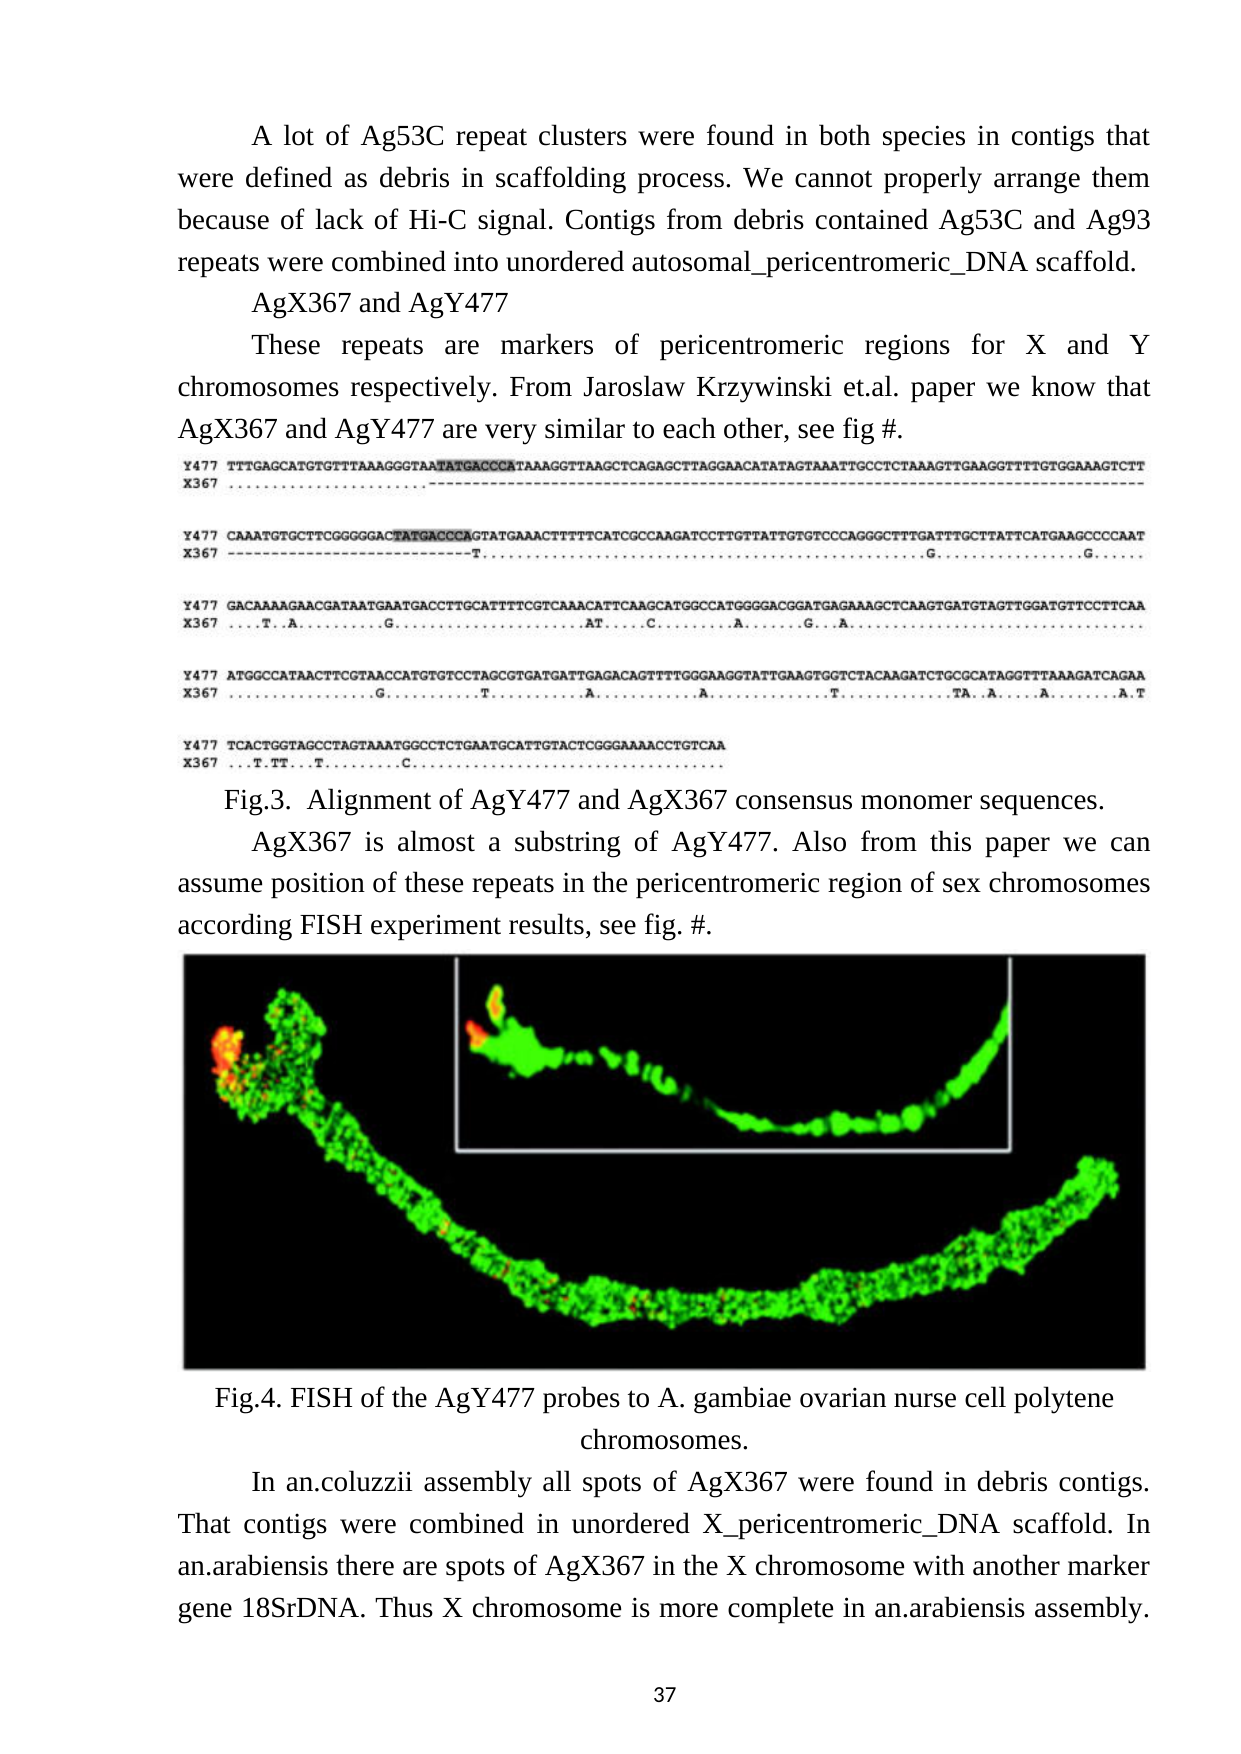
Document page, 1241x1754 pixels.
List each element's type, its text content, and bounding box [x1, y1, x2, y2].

text AgX367 and AgY477 [177, 286, 1152, 319]
text Alignment of AgY477 and AgX367 consensus monomer sequences. [177, 782, 1152, 815]
text FISH of the AgY477 probes to A. gambiae ovarian nurse cell polytene chromosomes. [177, 1380, 1152, 1456]
picture [177, 949, 1152, 1372]
picture [177, 453, 1152, 774]
text AgX367 is almost a substring of AgY477. Also from this paper we can assume position of these repeats in the pericentromeric region of sex chromosomes according FISH experiment results, see fig. #. [177, 824, 1152, 941]
text A lot of Ag53C repeat clusters were found in both species in contigs that were defined as debris in scaffolding process. We cannot properly arrange them because of lack of Hi-C signal. Contigs from debris contained Ag53C and Ag93 repeats were combined into unordered autosomal_pericentromeric_DNA scaffold. [177, 118, 1152, 277]
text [177, 1464, 1152, 1623]
text These repeats are markers of pericentromeric regions for X and Y chromosomes respectively. From Jaroslaw Krzywinski et.al. paper we know that AgX367 and AgY477 are very similar to each other, see fig #. [177, 327, 1152, 445]
